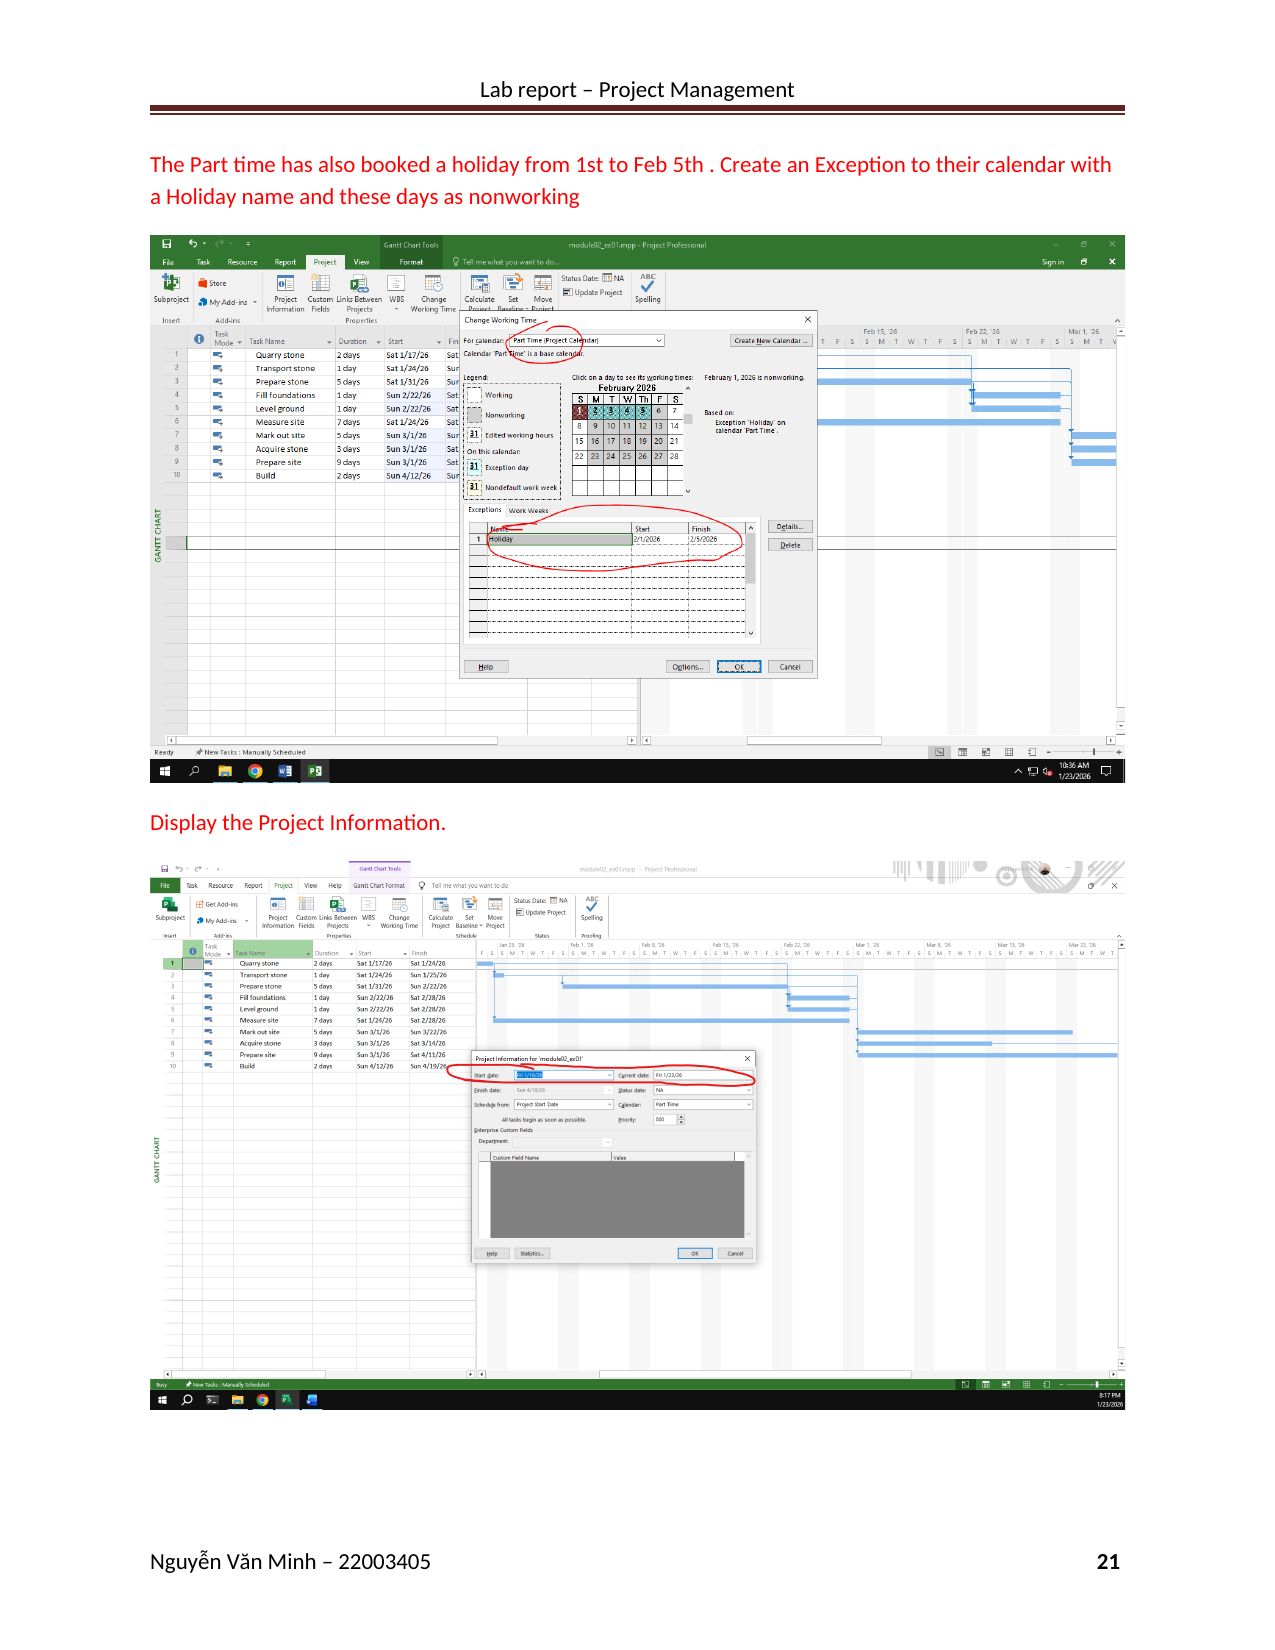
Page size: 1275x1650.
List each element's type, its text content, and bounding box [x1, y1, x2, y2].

picture [150, 861, 1125, 1410]
picture [150, 235, 1125, 783]
text The Part time has also booked a holiday from 1st to Feb 5th . Create an Exception to their calendar with a Holiday name and these days as nonworking [150, 150, 1125, 210]
text Display the Project Information. [150, 808, 1125, 836]
